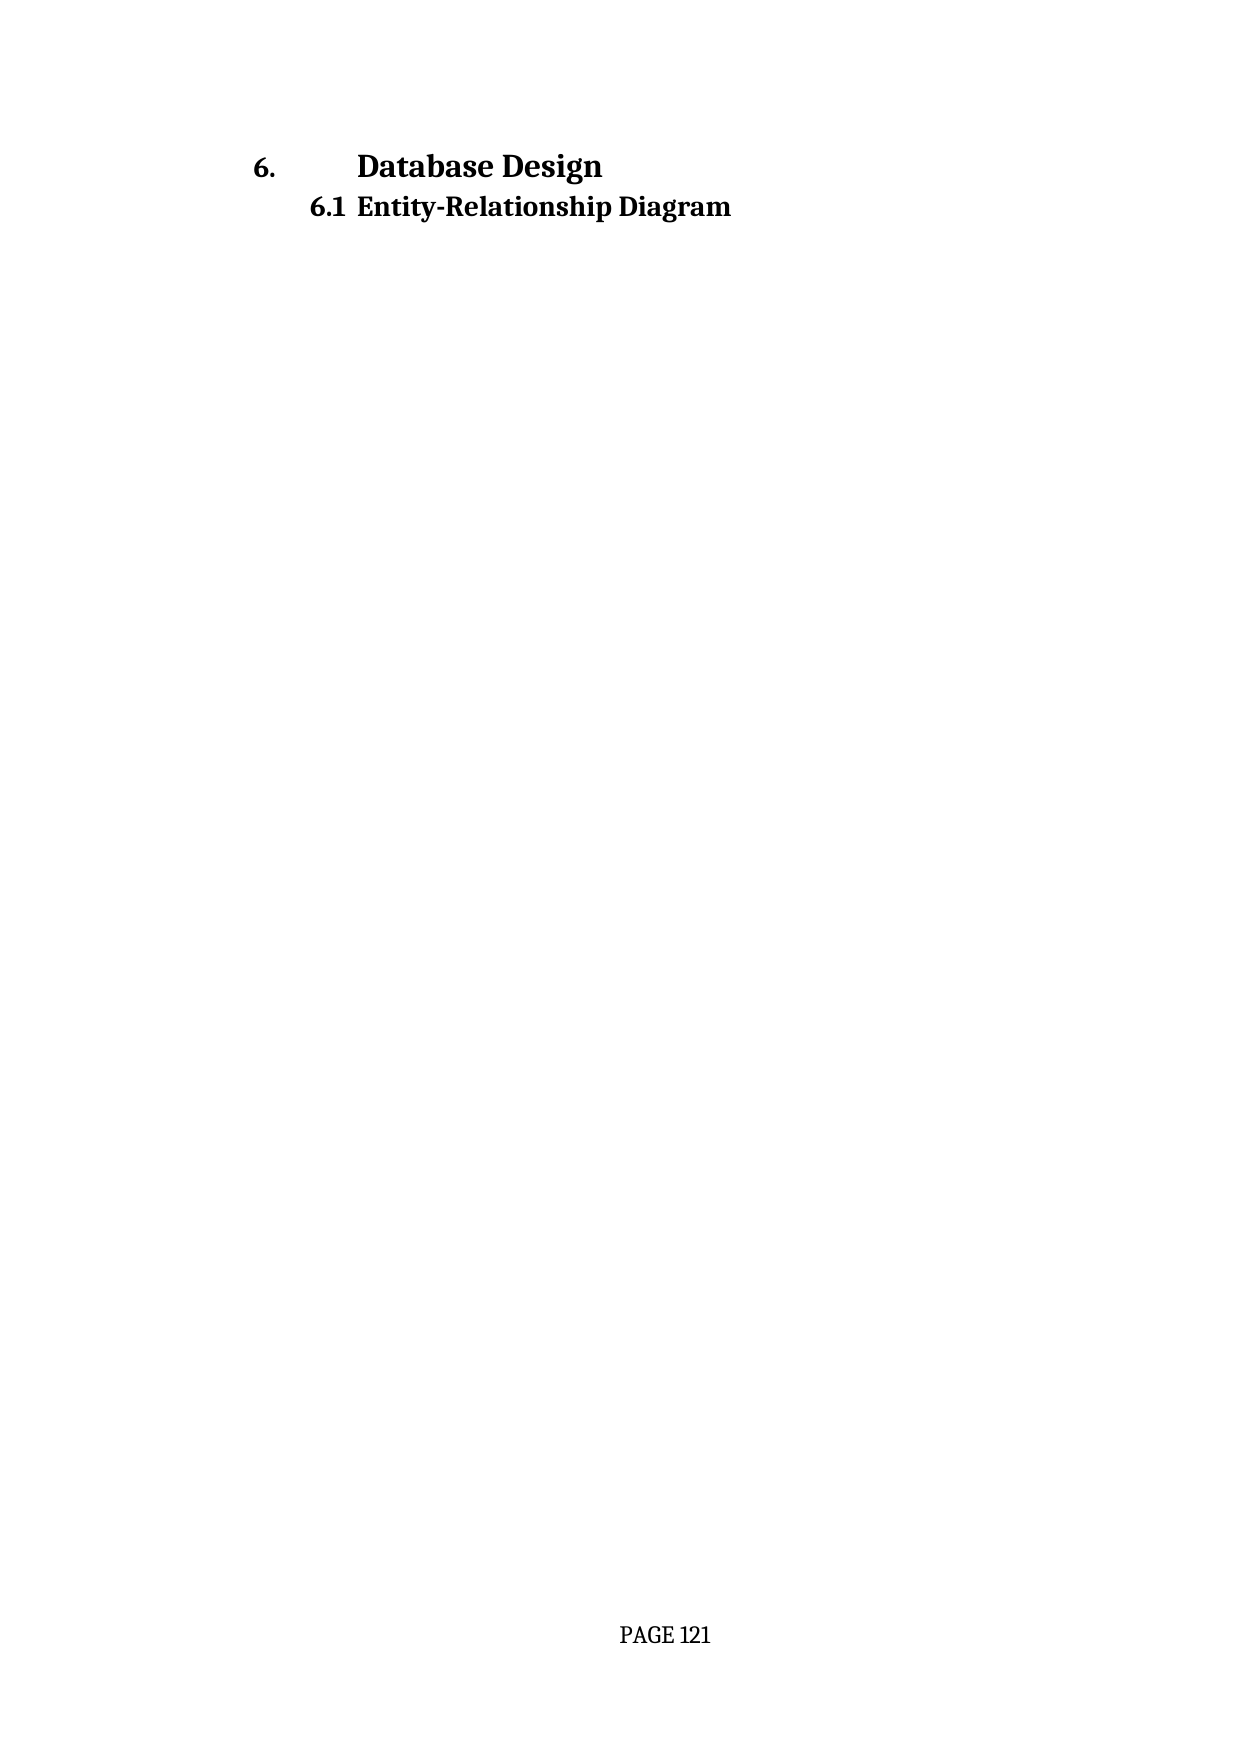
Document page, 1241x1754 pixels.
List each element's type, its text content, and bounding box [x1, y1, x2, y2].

subtitle Entity-Relationship Diagram [310, 190, 1122, 224]
subtitle Database Design [253, 148, 1123, 186]
